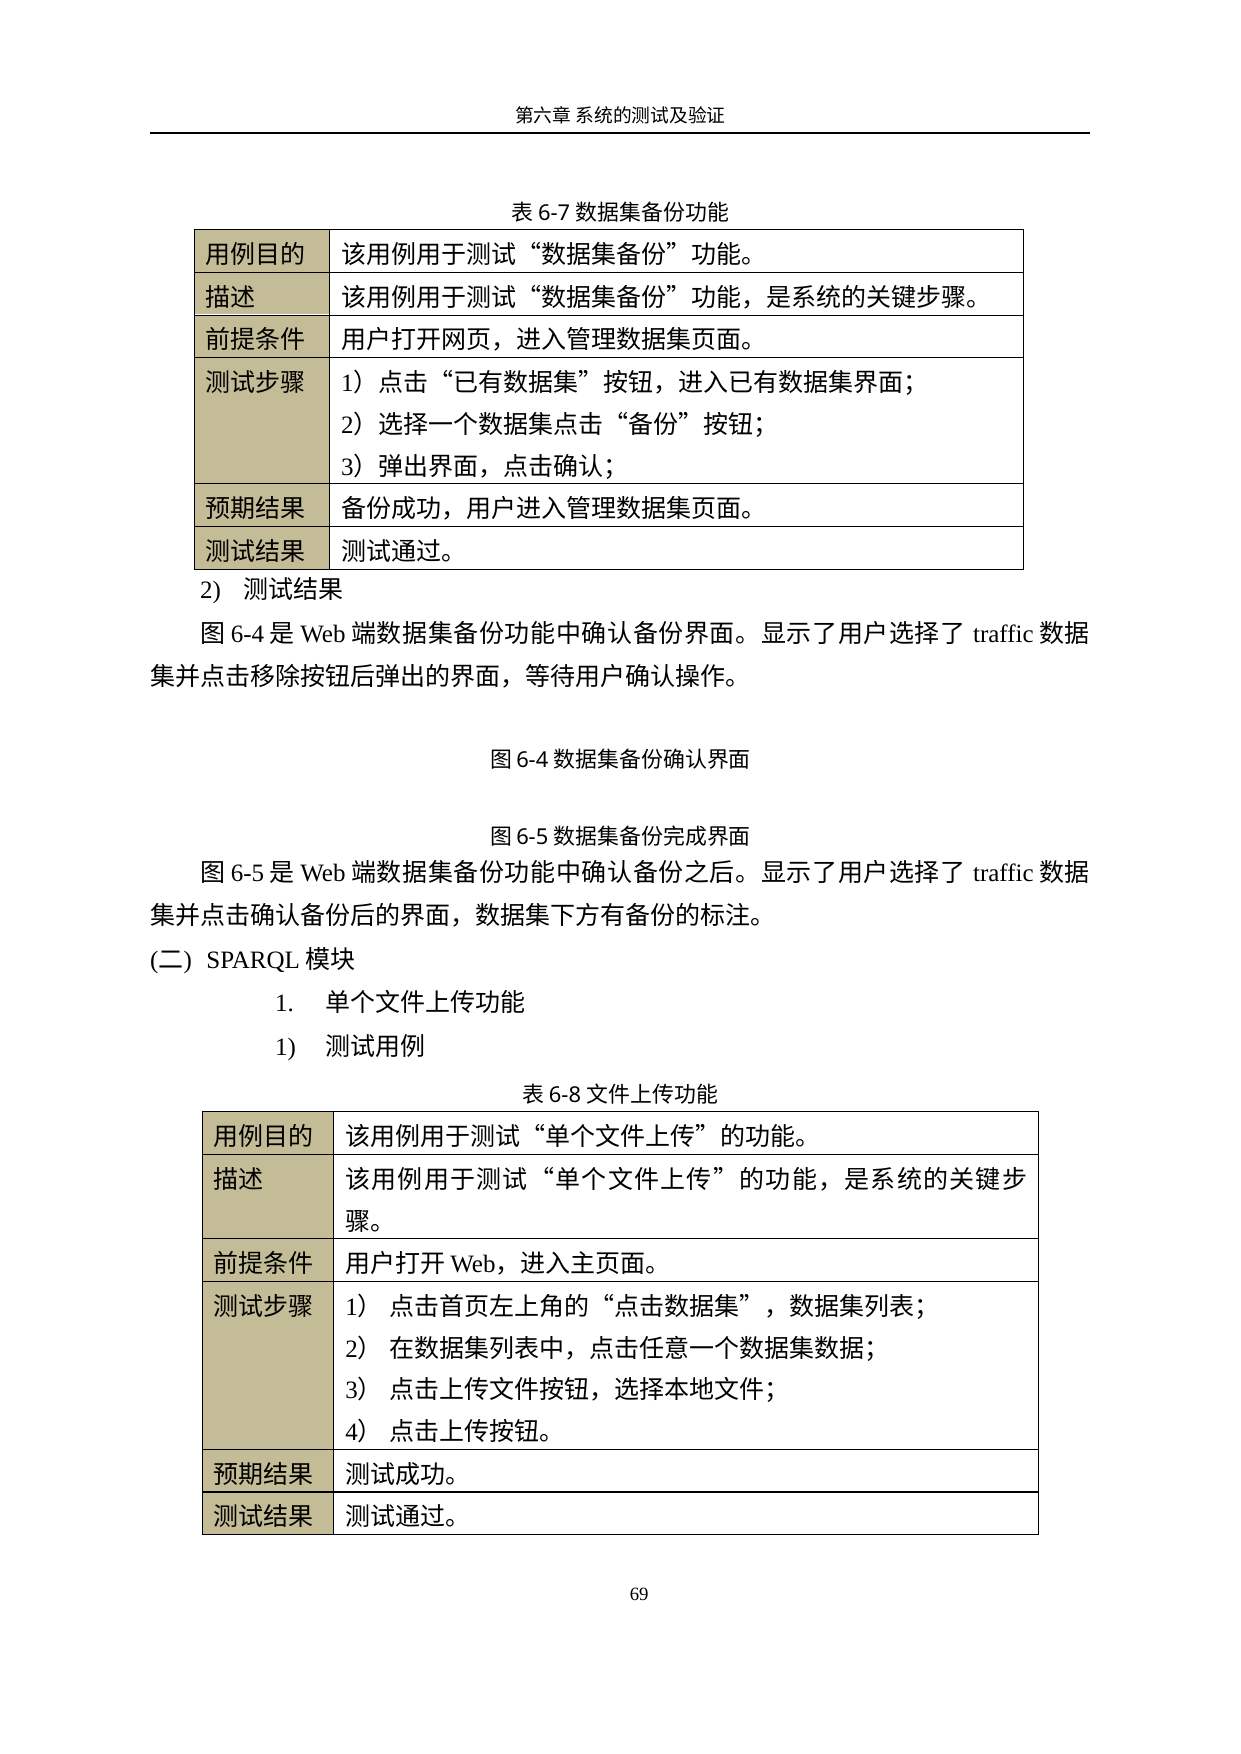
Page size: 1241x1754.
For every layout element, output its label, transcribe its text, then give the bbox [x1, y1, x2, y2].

table_cell 测试结果 [195, 527, 329, 569]
table_cell 测试结果 [203, 1493, 333, 1534]
table_header 用例目的 [195, 230, 329, 272]
table_cell 测试通过。 [334, 1493, 1038, 1534]
table_cell 用户打开网页，进入管理数据集页面。 [330, 316, 1023, 357]
table_cell 该用例用于测试“单个文件上传”的功能，是系统的关键步骤。 [334, 1155, 1038, 1238]
text 图6-4 数据集备份确认界面 [150, 734, 1090, 776]
table_cell 测试成功。 [334, 1450, 1038, 1491]
list 单个文件上传功能 [225, 983, 1090, 1019]
table_cell 该用例用于测试“数据集备份”功能，是系统的关键步骤。 [330, 273, 1023, 314]
table_cell 测试步骤 [195, 358, 329, 483]
text 图6-4是Web端数据集备份功能中确认备份界面。显示了用户选择了traffic数据集并点击移除按钮后弹出的界面，等待用户确认操作。 [150, 613, 1090, 693]
table_header 该用例用于测试“单个文件上传”的功能。 [334, 1112, 1038, 1154]
table_cell 用户打开Web，进入主页面。 [334, 1239, 1038, 1281]
table_header 该用例用于测试“数据集备份”功能。 [330, 230, 1023, 272]
table_cell 备份成功，用户进入管理数据集页面。 [330, 484, 1023, 526]
text 图6-5 数据集备份完成界面 [150, 811, 1090, 852]
table_cell 点击首页左上角的“点击数据集”，数据集列表； 在数据集列表中，点击任意一个数据集数据； 点击上传文件按钮，选择本地文件； 点击上传按钮。 [334, 1282, 1038, 1449]
table_cell 描述 [195, 273, 329, 314]
list SPARQL模块 [150, 939, 1090, 976]
list 测试结果 [200, 570, 1090, 606]
text 图6-5是Web端数据集备份功能中确认备份之后。显示了用户选择了traffic数据集并点击确认备份后的界面，数据集下方有备份的标注。 [150, 852, 1090, 932]
table_header 用例目的 [203, 1112, 333, 1154]
list 测试用例 [225, 1026, 1090, 1062]
table_cell 1）点击“已有数据集”按钮，进入已有数据集界面； 2）选择一个数据集点击“备份”按钮； 3）弹出界面，点击确认； [330, 358, 1023, 483]
table_cell 测试通过。 [330, 527, 1023, 569]
table_cell 预期结果 [203, 1450, 333, 1491]
table_cell 测试步骤 [203, 1282, 333, 1449]
table_cell 预期结果 [195, 484, 329, 526]
table_cell 前提条件 [195, 316, 329, 357]
table_cell 前提条件 [203, 1239, 333, 1281]
text 表6-7 数据集备份功能 [150, 187, 1090, 229]
text 表6-8 文件上传功能 [150, 1069, 1090, 1111]
table_cell 描述 [203, 1155, 333, 1238]
